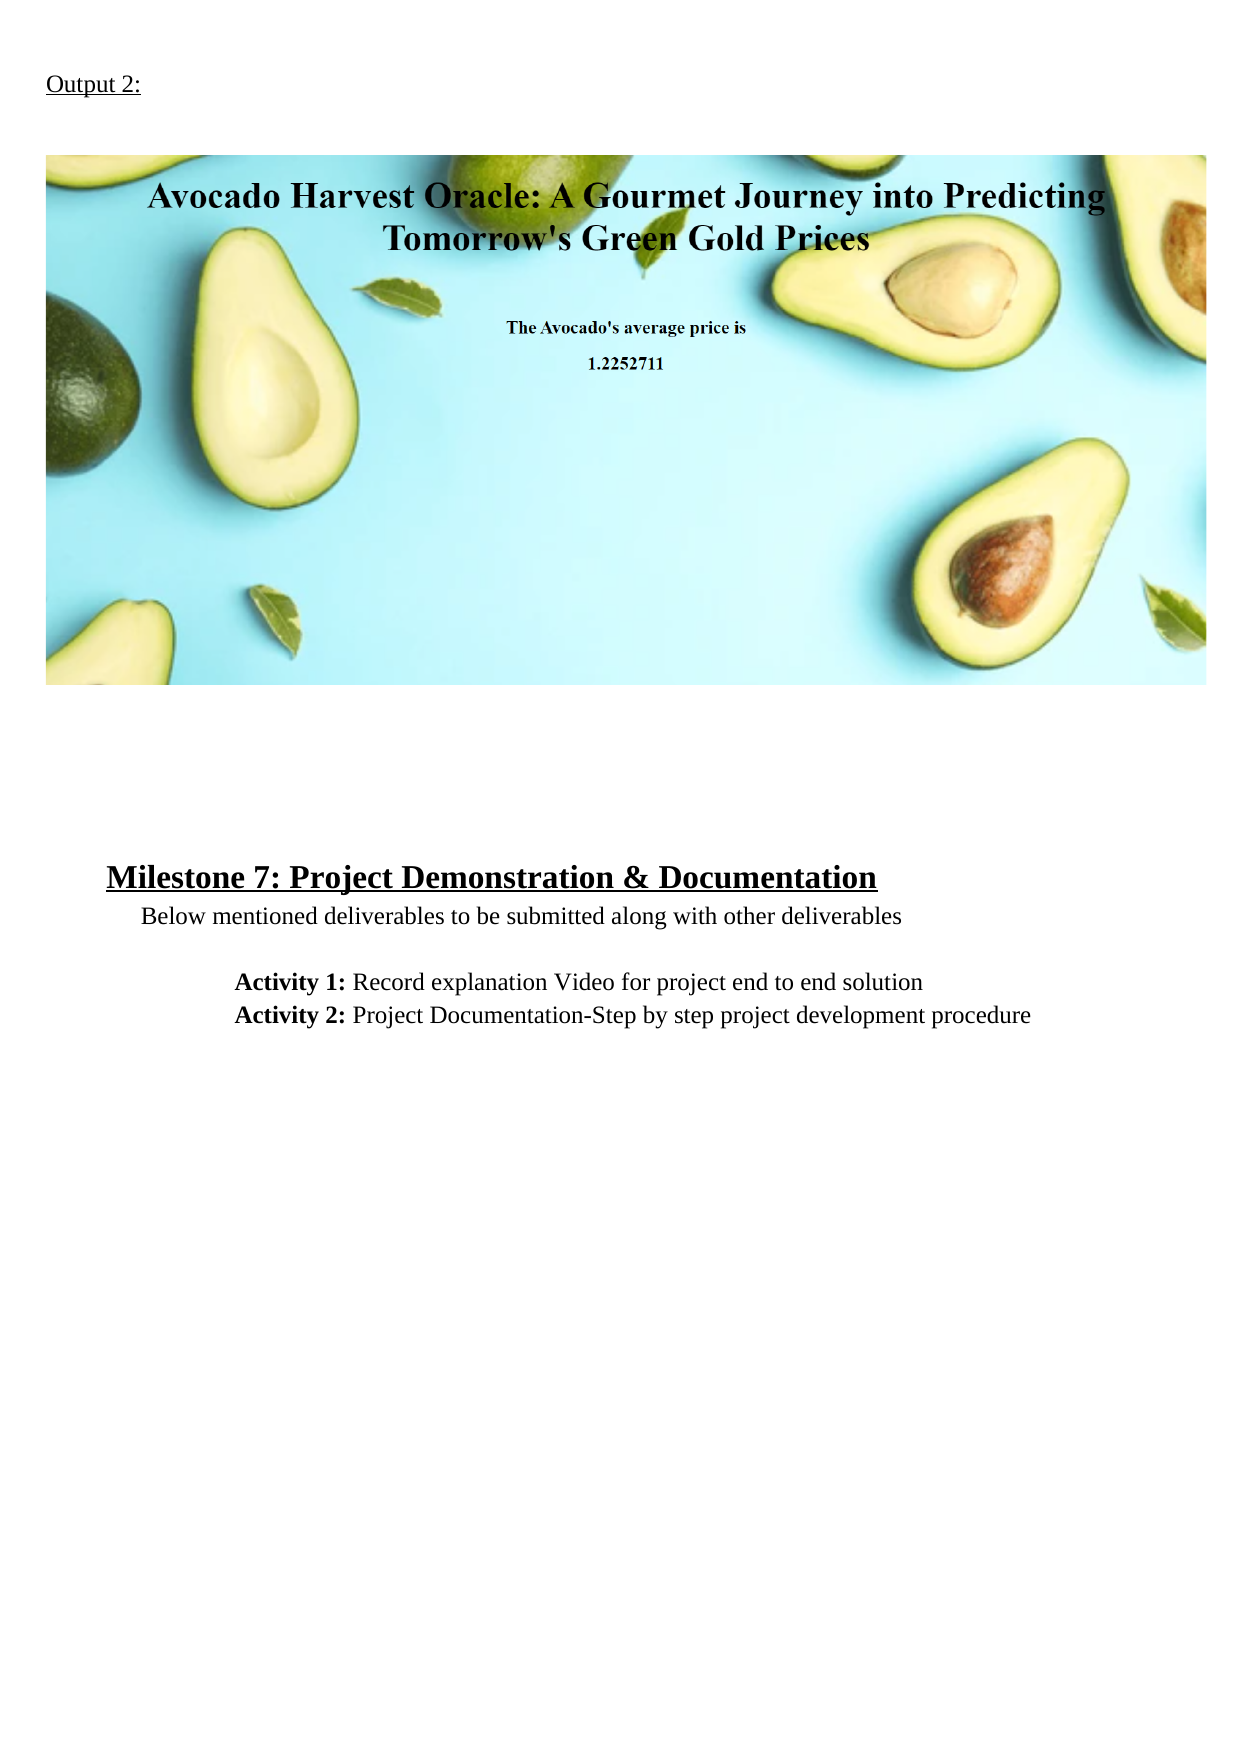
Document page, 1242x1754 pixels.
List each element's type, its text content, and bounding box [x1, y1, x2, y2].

subtitle Milestone 7: Project Demonstration & Documentation [106, 857, 1206, 895]
picture [45, 155, 1207, 685]
text Activity 1: Record explanation Video for project end to end solution [234, 967, 1206, 996]
text Activity 2: Project Documentation-Step by step project development procedure [234, 1000, 1206, 1029]
text Below mentioned deliverables to be submitted along with other deliverables [141, 901, 1206, 930]
text Output 2: [46, 69, 1206, 97]
